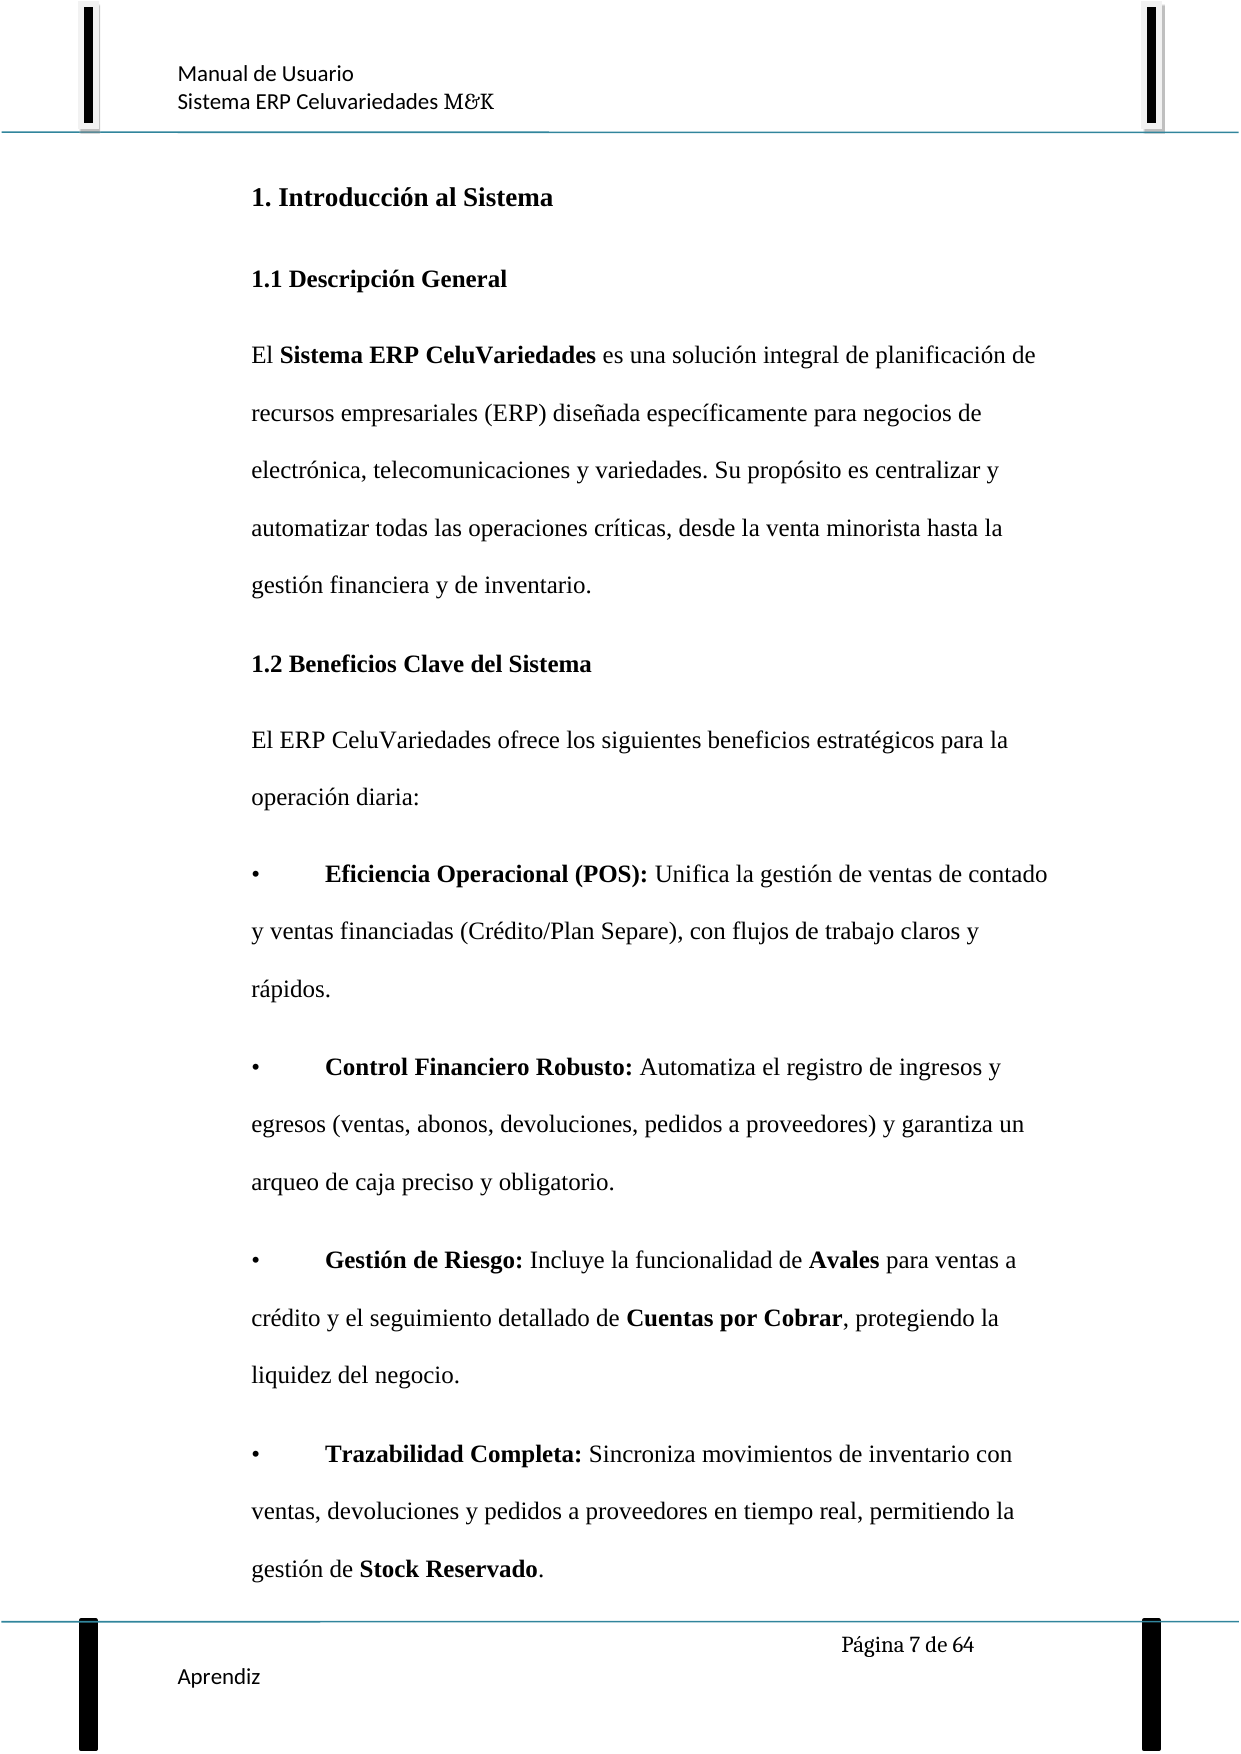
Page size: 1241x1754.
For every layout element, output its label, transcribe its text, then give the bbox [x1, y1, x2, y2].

list Gestión de Riesgo: Incluye la funcionalidad de Avales para ventas a crédito y el seguimiento detallado de Cuentas por Cobrar, protegiendo la liquidez del negocio. [251, 1245, 1063, 1389]
subtitle 1.1 Descripción General [251, 264, 1063, 293]
list Trazabilidad Completa: Sincroniza movimientos de inventario con ventas, devoluciones y pedidos a proveedores en tiempo real, permitiendo la gestión de Stock Reservado. [251, 1439, 1063, 1582]
text El Sistema ERP CeluVariedades es una solución integral de planificación de recursos empresariales (ERP) diseñada específicamente para negocios de electrónica, telecomunicaciones y variedades. Su propósito es centralizar y automatizar todas las operaciones críticas, desde la venta minorista hasta la gestión financiera y de inventario. [251, 340, 1063, 599]
text El ERP CeluVariedades ofrece los siguientes beneficios estratégicos para la operación diaria: [251, 725, 1063, 811]
list Eficiencia Operacional (POS): Unifica la gestión de ventas de contado y ventas financiadas (Crédito/Plan Separe), con flujos de trabajo claros y rápidos. [251, 859, 1063, 1002]
subtitle 1.2 Beneficios Clave del Sistema [251, 649, 1063, 677]
subtitle 1. Introducción al Sistema [251, 181, 1063, 212]
list Control Financiero Robusto: Automatiza el registro de ingresos y egresos (ventas, abonos, devoluciones, pedidos a proveedores) y garantiza un arqueo de caja preciso y obligatorio. [251, 1052, 1063, 1196]
